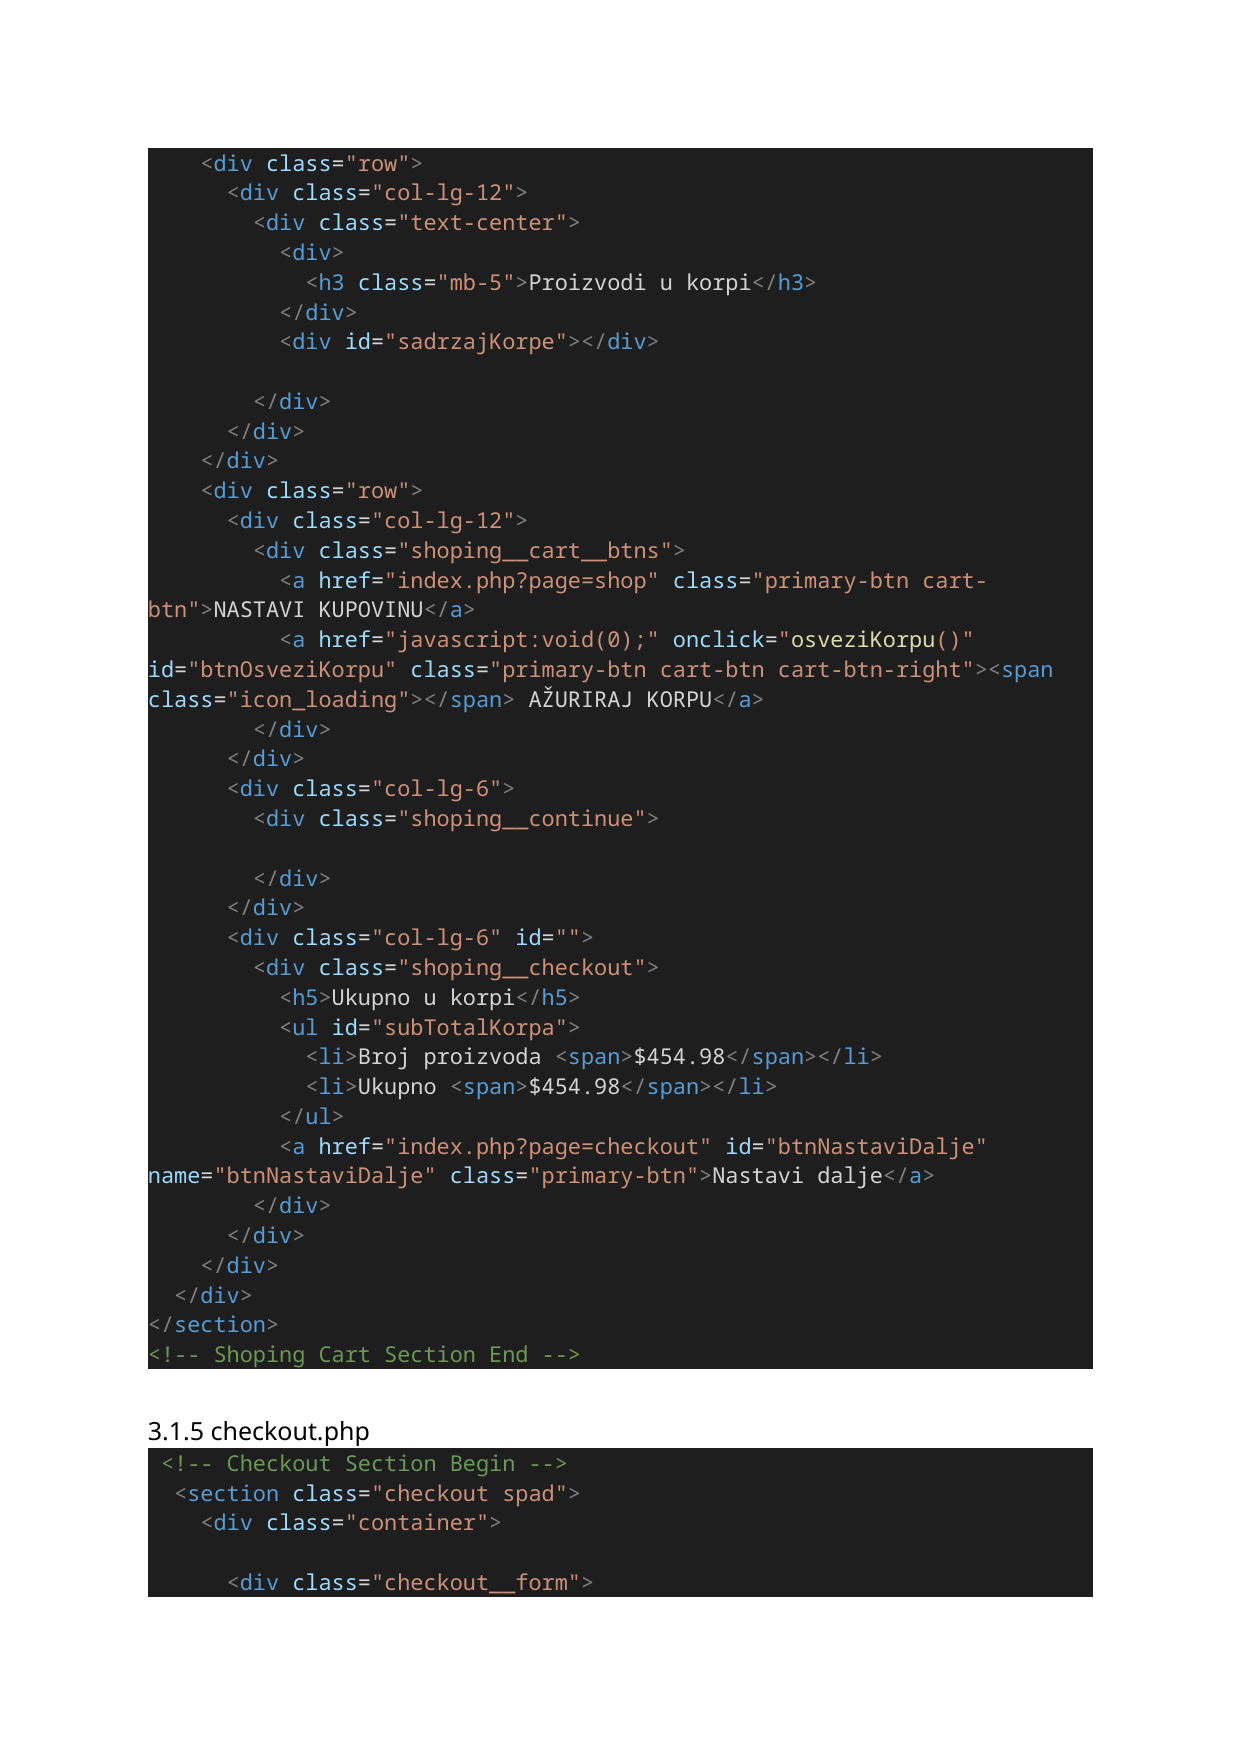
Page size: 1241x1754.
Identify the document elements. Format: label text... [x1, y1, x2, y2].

text </div> [148, 714, 1093, 743]
text </div> [148, 1280, 1093, 1309]
text <h3 class="mb-5">Proizvodi u korpi</h3> [148, 267, 1093, 297]
text </div> [148, 863, 1093, 892]
text <div class="shoping__cart__btns"> [148, 535, 1093, 565]
text </div> [148, 297, 1093, 326]
text <ul id="subTotalKorpa"> [148, 1012, 1093, 1041]
text <div class="row"> [148, 475, 1093, 505]
text <div class="col-lg-12"> [148, 505, 1093, 535]
text <li>Ukupno <span>$454.98</span></li> [148, 1071, 1093, 1101]
text </div> [148, 416, 1093, 446]
text </div> [148, 1250, 1093, 1280]
text <div class="col-lg-12"> [148, 177, 1093, 207]
text </div> [148, 1220, 1093, 1250]
text <!-- Checkout Section Begin --> [148, 1448, 1093, 1478]
text </div> [148, 892, 1093, 922]
text </div> [148, 446, 1093, 475]
text </div> [148, 743, 1093, 773]
text <a href="index.php?page=checkout" id="btnNastaviDalje" name="btnNastaviDalje" class="primary-btn">Nastavi dalje</a> [148, 1131, 1093, 1190]
text <div class="col-lg-6" id=""> [148, 922, 1093, 952]
text <div class="row"> [148, 148, 1093, 177]
text <section class="checkout spad"> [148, 1478, 1093, 1507]
text <div class="text-center"> [148, 207, 1093, 237]
text </ul> [148, 1101, 1093, 1131]
text <a href="javascript:void(0);" onclick="osveziKorpu()" id="btnOsveziKorpu" class="primary-btn cart-btn cart-btn-right"><span class="icon_loading"></span> AŽURIRAJ KORPU</a> [148, 624, 1093, 714]
text </section> [148, 1309, 1093, 1339]
text <li>Broj proizvoda <span>$454.98</span></li> [148, 1041, 1093, 1071]
text <div id="sadrzajKorpe"></div> [148, 326, 1093, 356]
text <div class="col-lg-6"> [148, 773, 1093, 803]
text <div class="checkout__form"> [148, 1567, 1093, 1597]
text <a href="index.php?page=shop" class="primary-btn cart-btn">NASTAVI KUPOVINU</a> [148, 565, 1093, 624]
text <div> [148, 237, 1093, 267]
subtitle 3.1.5 checkout.php [148, 1414, 1093, 1448]
text <div class="shoping__continue"> [148, 803, 1093, 833]
text <div class="container"> [148, 1507, 1093, 1537]
text <!-- Shoping Cart Section End --> [148, 1339, 1093, 1369]
text </div> [148, 386, 1093, 416]
text <div class="shoping__checkout"> [148, 952, 1093, 982]
text </div> [148, 1190, 1093, 1220]
text <h5>Ukupno u korpi</h5> [148, 982, 1093, 1012]
